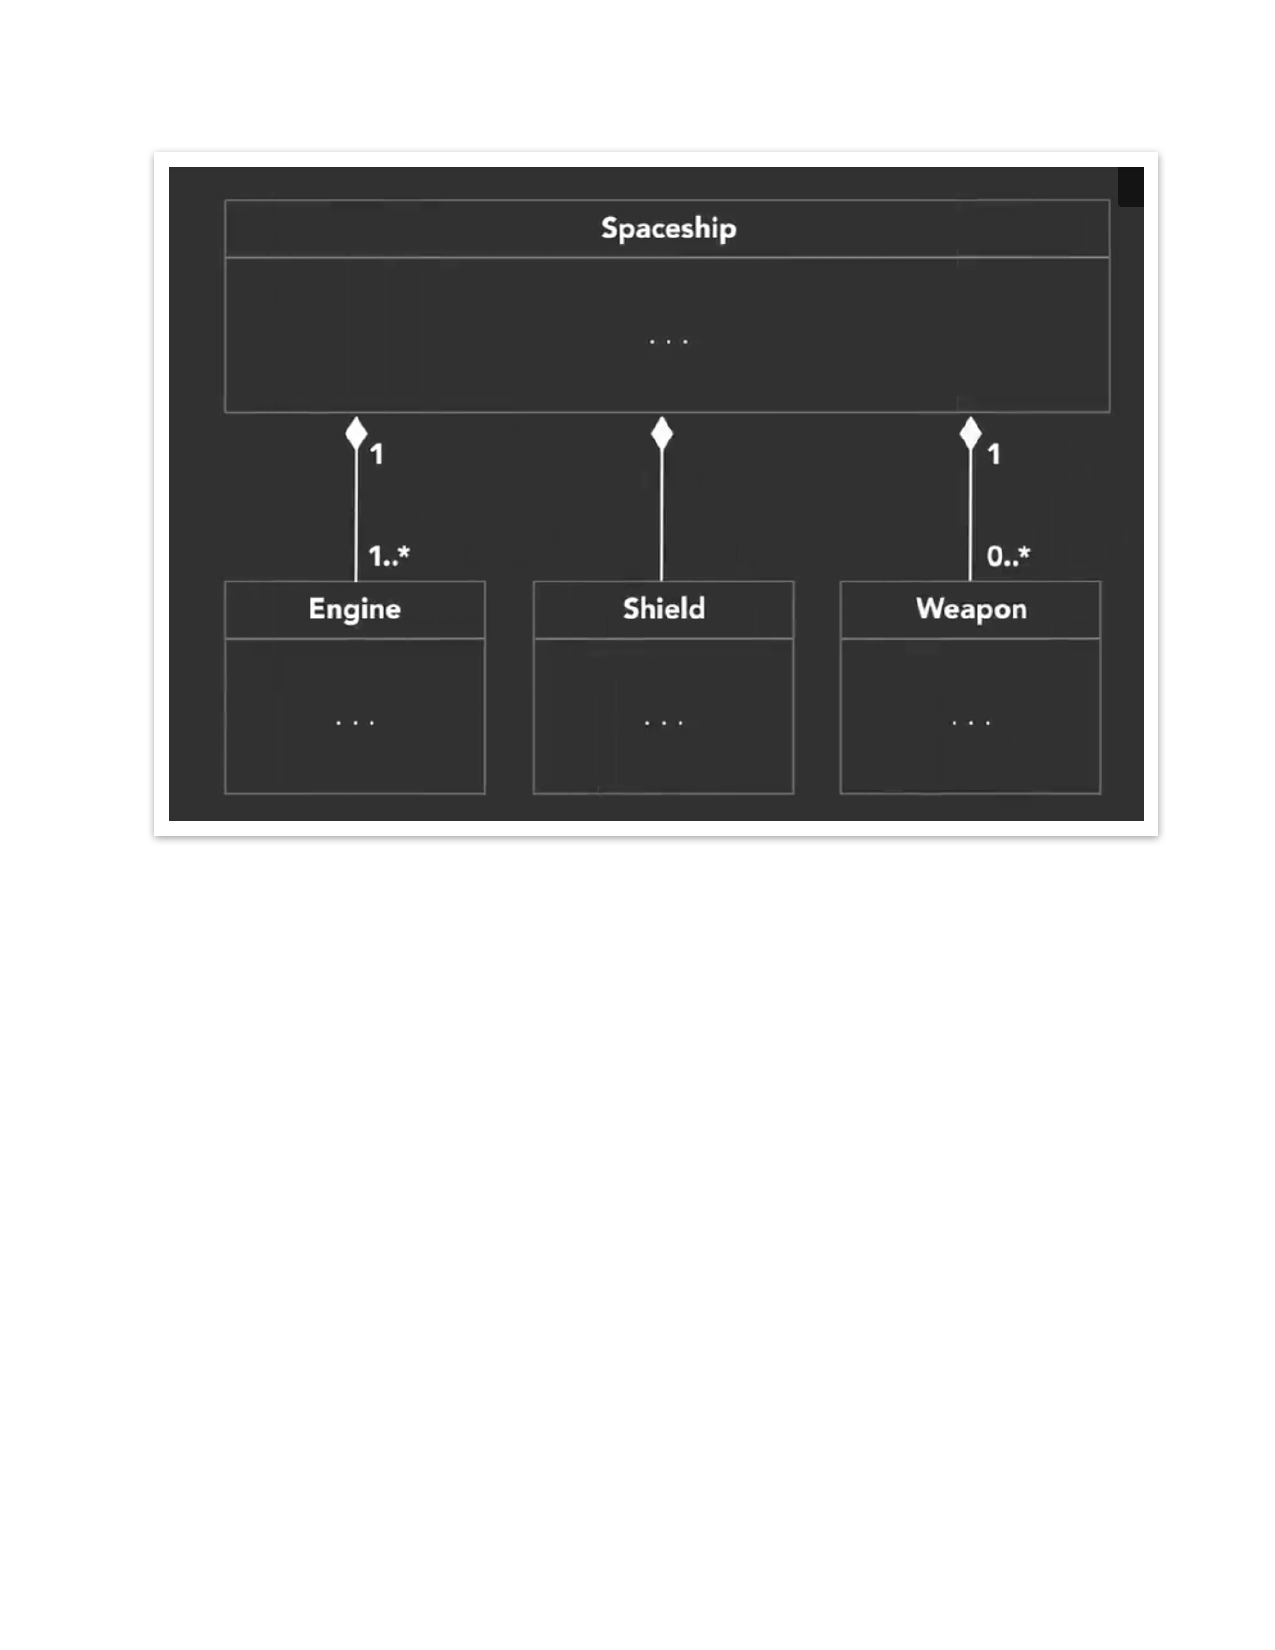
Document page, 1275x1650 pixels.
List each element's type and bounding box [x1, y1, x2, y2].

picture [169, 167, 1144, 821]
